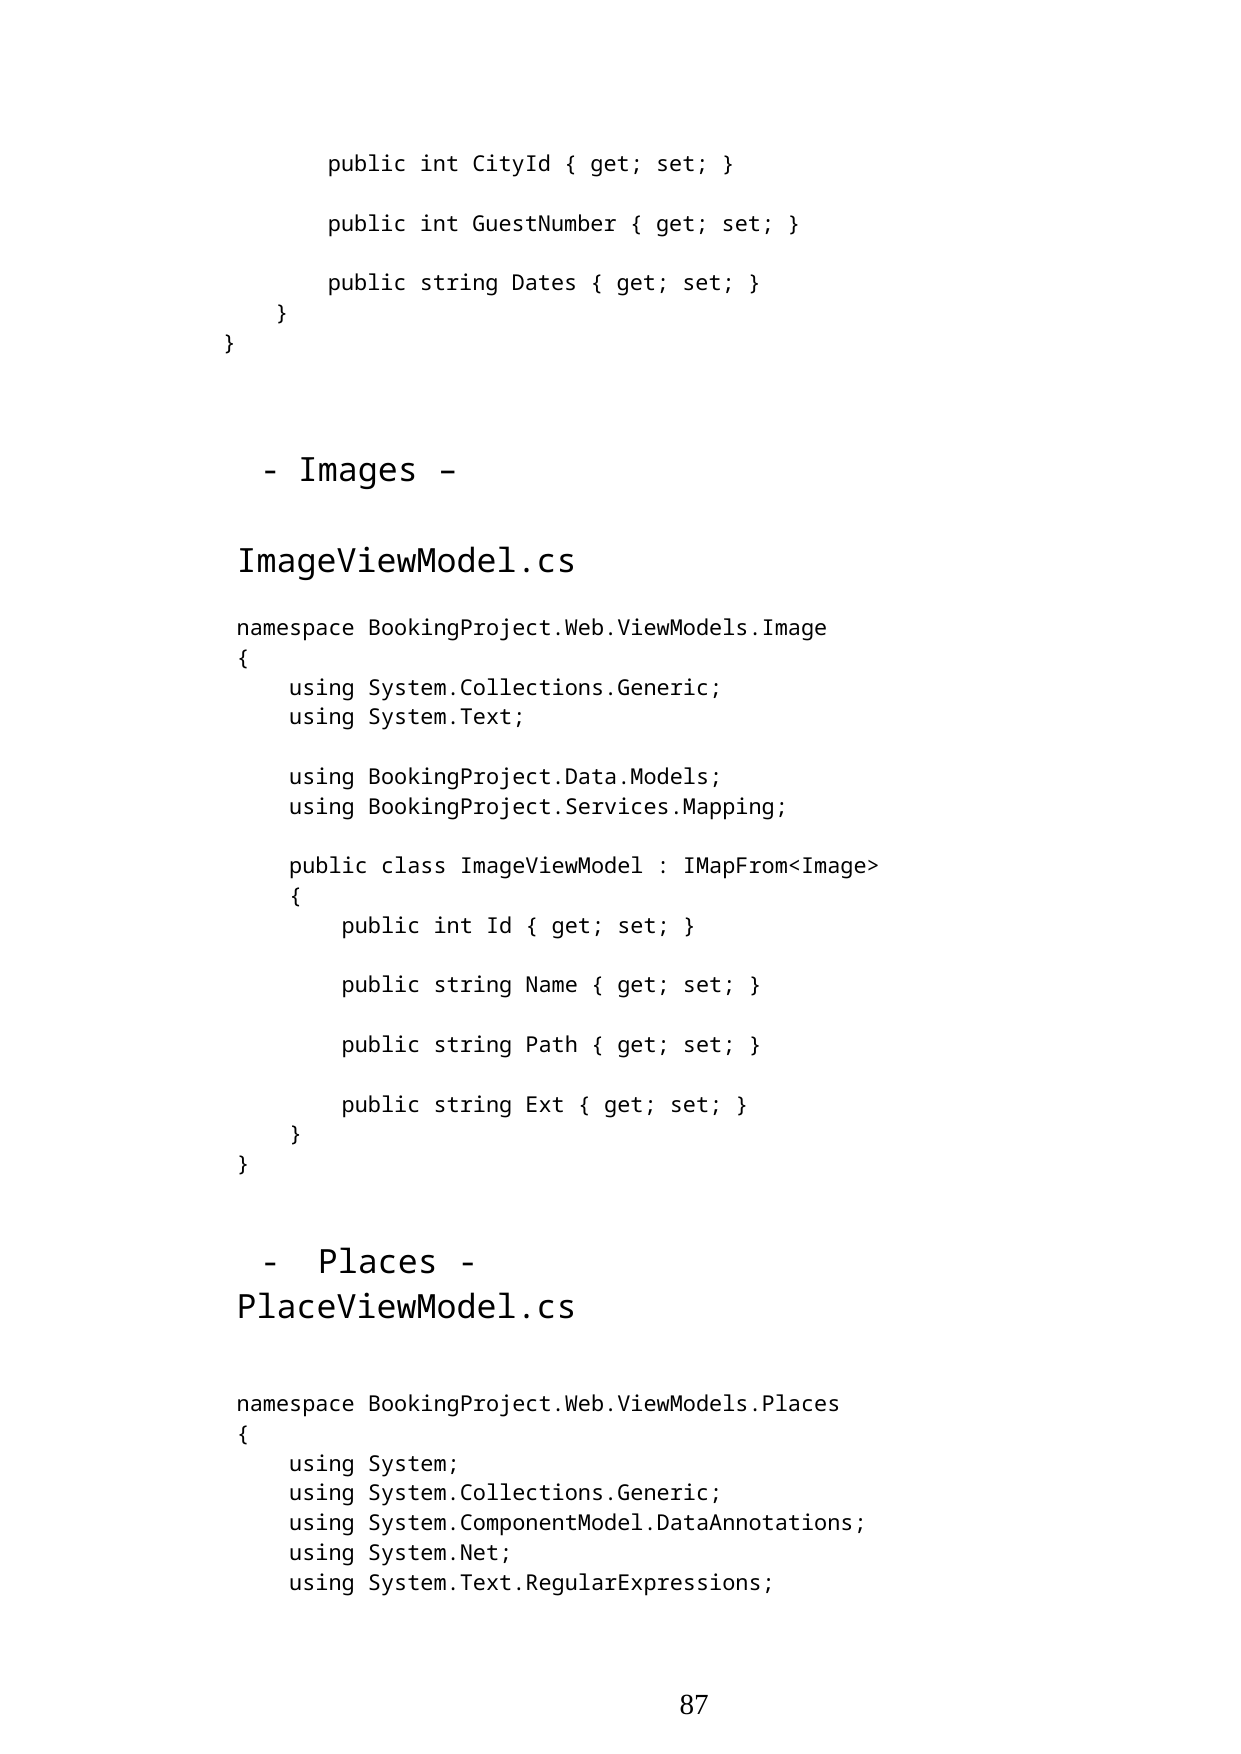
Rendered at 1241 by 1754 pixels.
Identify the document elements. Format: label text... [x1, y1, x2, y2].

text using System.Collections.Generic; [148, 671, 1152, 701]
text using System.ComponentModel.DataAnnotations; [148, 1507, 1152, 1537]
text { [148, 880, 1152, 910]
text public string Name { get; set; } [148, 969, 1152, 999]
text public class ImageViewModel : IMapFrom<Image> [148, 850, 1152, 880]
list Places - [260, 1237, 1152, 1283]
text using System.Text.RegularExpressions; [148, 1567, 1152, 1596]
text public string Path { get; set; } [148, 1029, 1152, 1059]
text using BookingProject.Services.Mapping; [148, 791, 1152, 820]
text public string Ext { get; set; } [148, 1088, 1152, 1118]
text } [148, 1148, 1152, 1178]
list public string Dates { get; set; } [223, 267, 1152, 297]
list } [223, 297, 1152, 327]
text using System; [148, 1447, 1152, 1477]
text namespace BookingProject.Web.ViewModels.Places [148, 1388, 1152, 1418]
text PlaceViewModel.cs [148, 1283, 1152, 1328]
list Images – [260, 446, 1152, 491]
text public int Id { get; set; } [148, 910, 1152, 939]
text namespace BookingProject.Web.ViewModels.Image [148, 612, 1152, 642]
text } [148, 1118, 1152, 1148]
text using BookingProject.Data.Models; [148, 761, 1152, 791]
text using System.Text; [148, 701, 1152, 731]
text using System.Collections.Generic; [148, 1477, 1152, 1507]
list } [223, 327, 1152, 356]
list public int CityId { get; set; } [223, 148, 1152, 178]
list public int GuestNumber { get; set; } [223, 207, 1152, 237]
text { [148, 1418, 1152, 1447]
text ImageViewModel.cs [148, 537, 1152, 582]
text using System.Net; [148, 1537, 1152, 1567]
text { [148, 642, 1152, 671]
